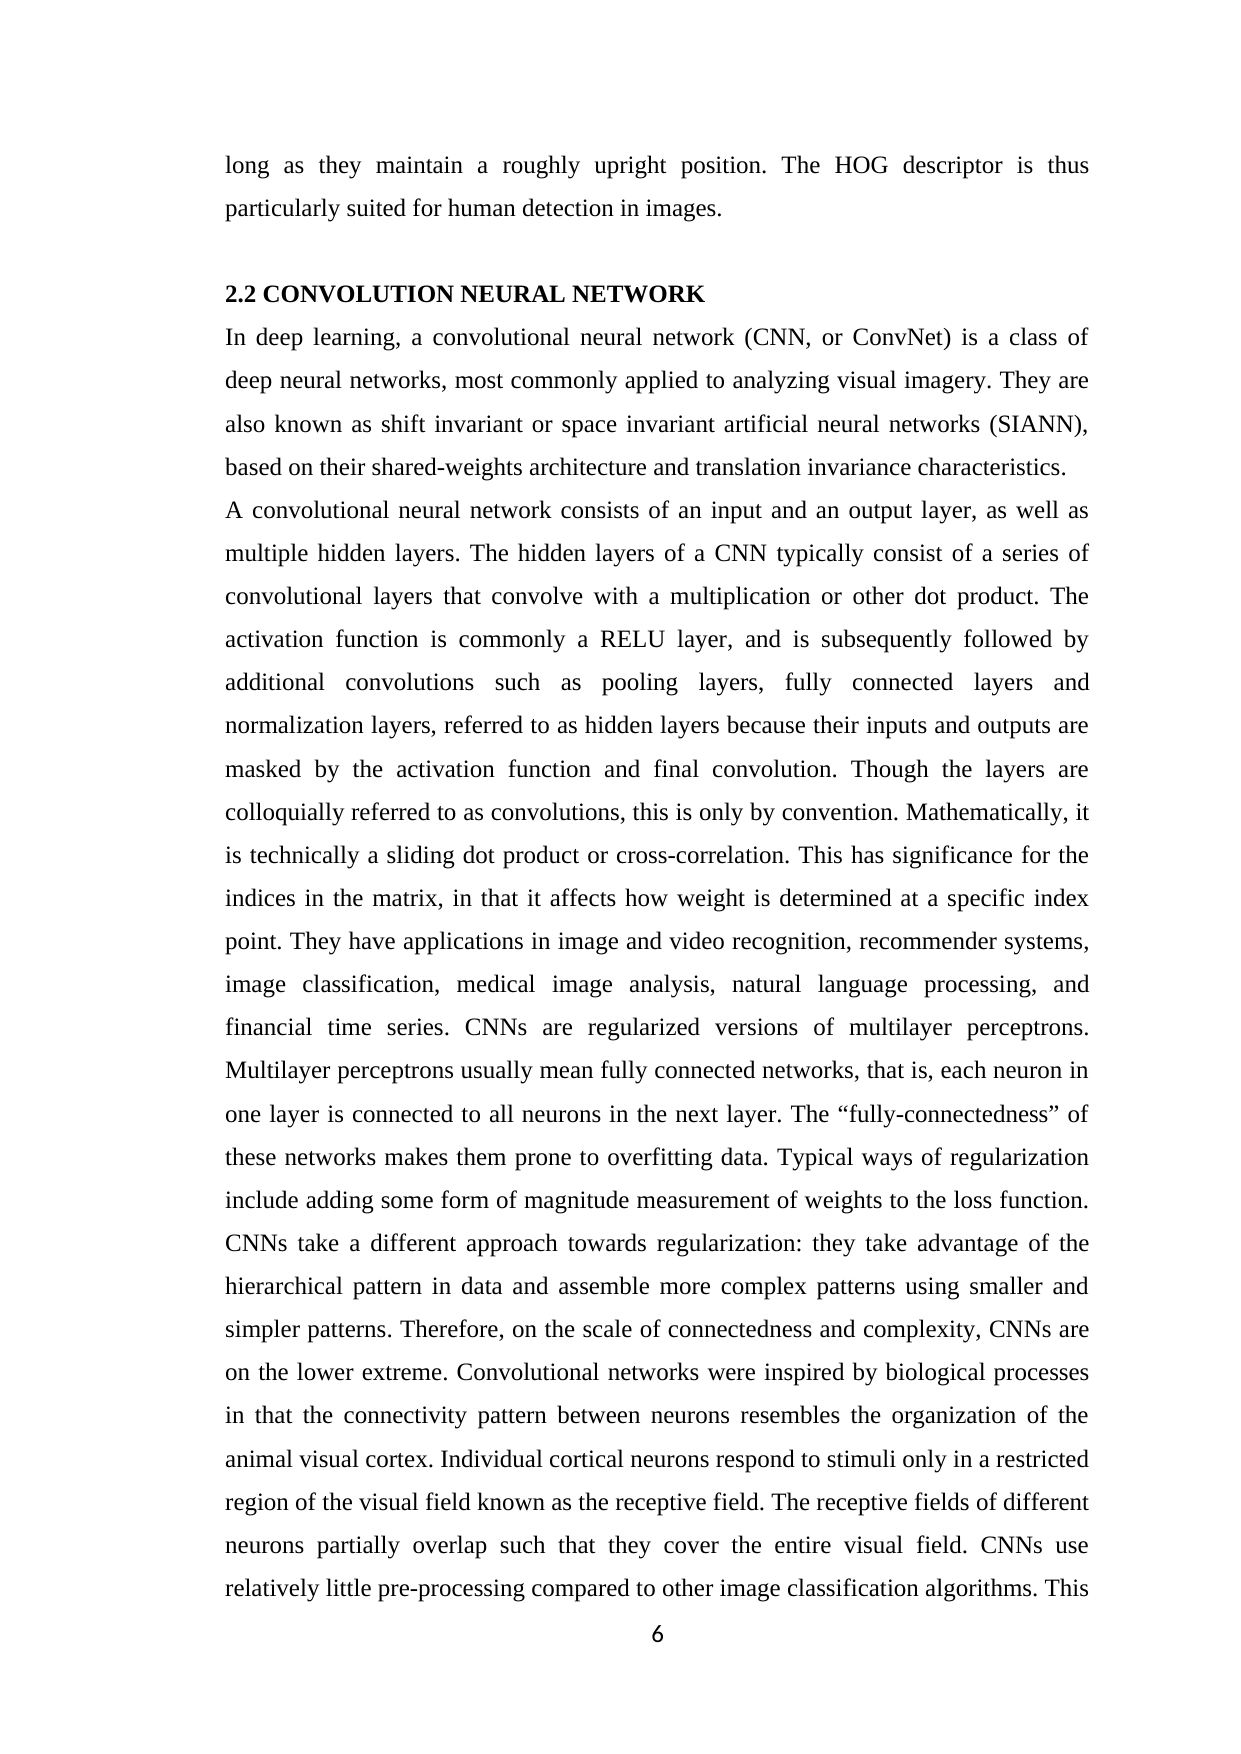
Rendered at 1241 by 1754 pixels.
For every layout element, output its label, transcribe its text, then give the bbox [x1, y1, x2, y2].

text In deep learning, a convolutional neural network (CNN, or ConvNet) is a class of deep neural networks, most commonly applied to analyzing visual imagery. They are also known as shift invariant or space invariant artificial neural networks (SIANN), based on their shared-weights architecture and translation invariance characteristics. [225, 322, 1090, 481]
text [225, 495, 1090, 1602]
text 2.2 CONVOLUTION NEURAL NETWORK [225, 279, 1090, 308]
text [225, 150, 1090, 222]
